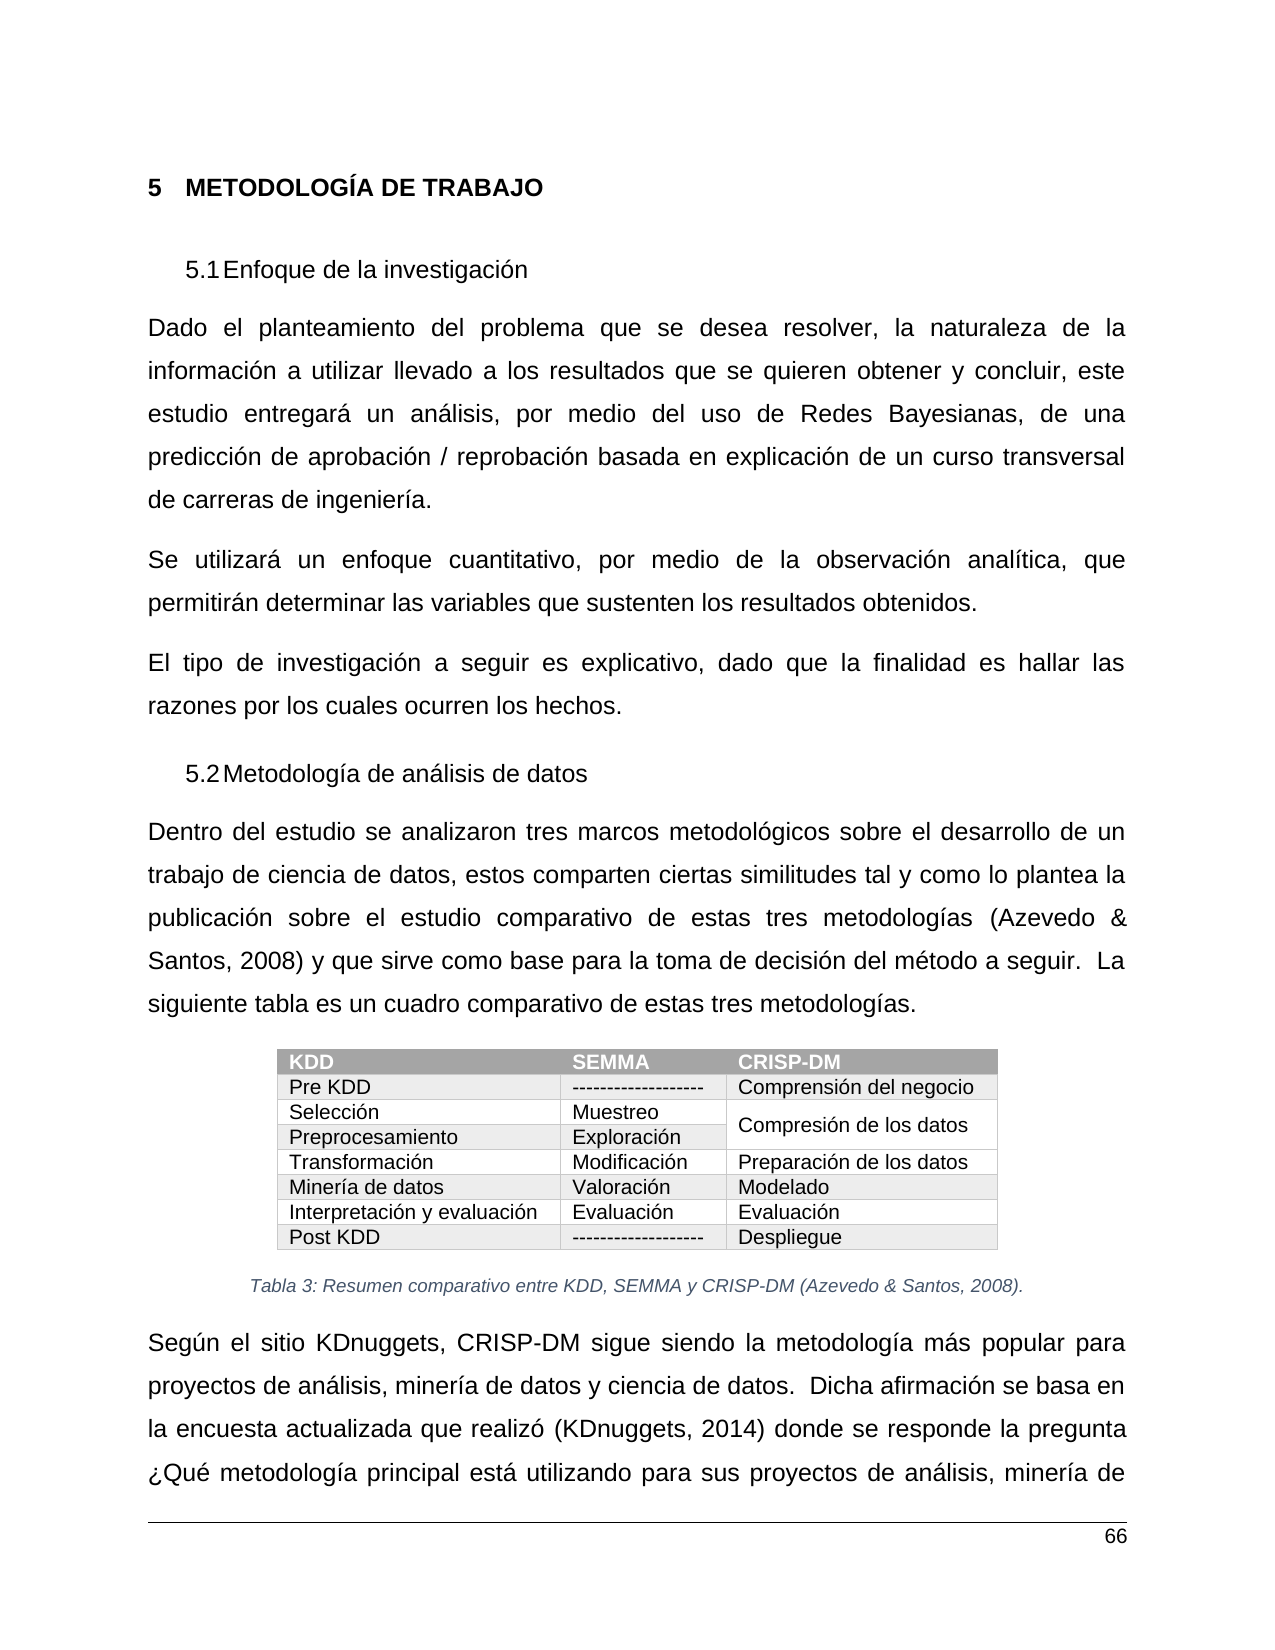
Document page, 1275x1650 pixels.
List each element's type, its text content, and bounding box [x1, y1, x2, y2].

table_header KDD [278, 1050, 560, 1074]
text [148, 1328, 1127, 1486]
text Enfoque de la investigación [185, 255, 1127, 284]
table_cell Preparación de los datos [727, 1150, 997, 1174]
table_cell Comprensión del negocio [727, 1075, 997, 1099]
text Dado el planteamiento del problema que se desea resolver, la naturaleza de la información a utilizar llevado a los resultados que se quieren obtener y concluir, este estudio entregará un análisis, por medio del uso de Redes Bayesianas, de una predicción de aprobación / reprobación basada en explicación de un curso transversal de carreras de ingeniería. [148, 313, 1127, 514]
table_cell Modificación [561, 1150, 726, 1174]
table_cell Selección [278, 1100, 560, 1124]
table_cell Muestreo [561, 1100, 726, 1124]
text Tabla 3: Resumen comparativo entre KDD, SEMMA y CRISP-DM. [148, 1275, 1127, 1297]
table_cell ------------------- [561, 1075, 726, 1099]
text metodología de trabajo [148, 173, 1127, 201]
table_cell Exploración [561, 1125, 726, 1149]
table_cell Pre KDD [278, 1075, 560, 1099]
table_header CRISP-DM [727, 1050, 997, 1074]
text Se utilizará un enfoque cuantitativo, por medio de la observación analítica, que permitirán determinar las variables que sustenten los resultados obtenidos. [148, 545, 1127, 617]
table_cell Post KDD [278, 1225, 560, 1249]
text El tipo de investigación a seguir es explicativo, dado que la finalidad es hallar las razones por los cuales ocurren los hechos. [148, 648, 1127, 720]
table_cell Evaluación [561, 1200, 726, 1224]
table_cell Transformación [278, 1150, 560, 1174]
table_cell Compresión de los datos [727, 1100, 997, 1149]
text Dentro del estudio se analizaron tres marcos metodológicos sobre el desarrollo de un trabajo de ciencia de datos, estos comparten ciertas similitudes tal y como lo plantea la publicación sobre el estudio comparativo de estas tres metodologías y que sirve como base para la toma de decisión del método a seguir. La siguiente tabla es un cuadro comparativo de estas tres metodologías. [148, 817, 1127, 1018]
table_cell Evaluación [727, 1200, 997, 1224]
table_cell Preprocesamiento [278, 1125, 560, 1149]
table_cell ------------------- [561, 1225, 726, 1249]
table_cell Minería de datos [278, 1175, 560, 1199]
table_cell Interpretación y evaluación [278, 1200, 560, 1224]
table_header SEMMA [561, 1050, 726, 1074]
table_cell Valoración [561, 1175, 726, 1199]
table_cell Modelado [727, 1175, 997, 1199]
text Metodología de análisis de datos [185, 759, 1127, 788]
table_cell Despliegue [727, 1225, 997, 1249]
